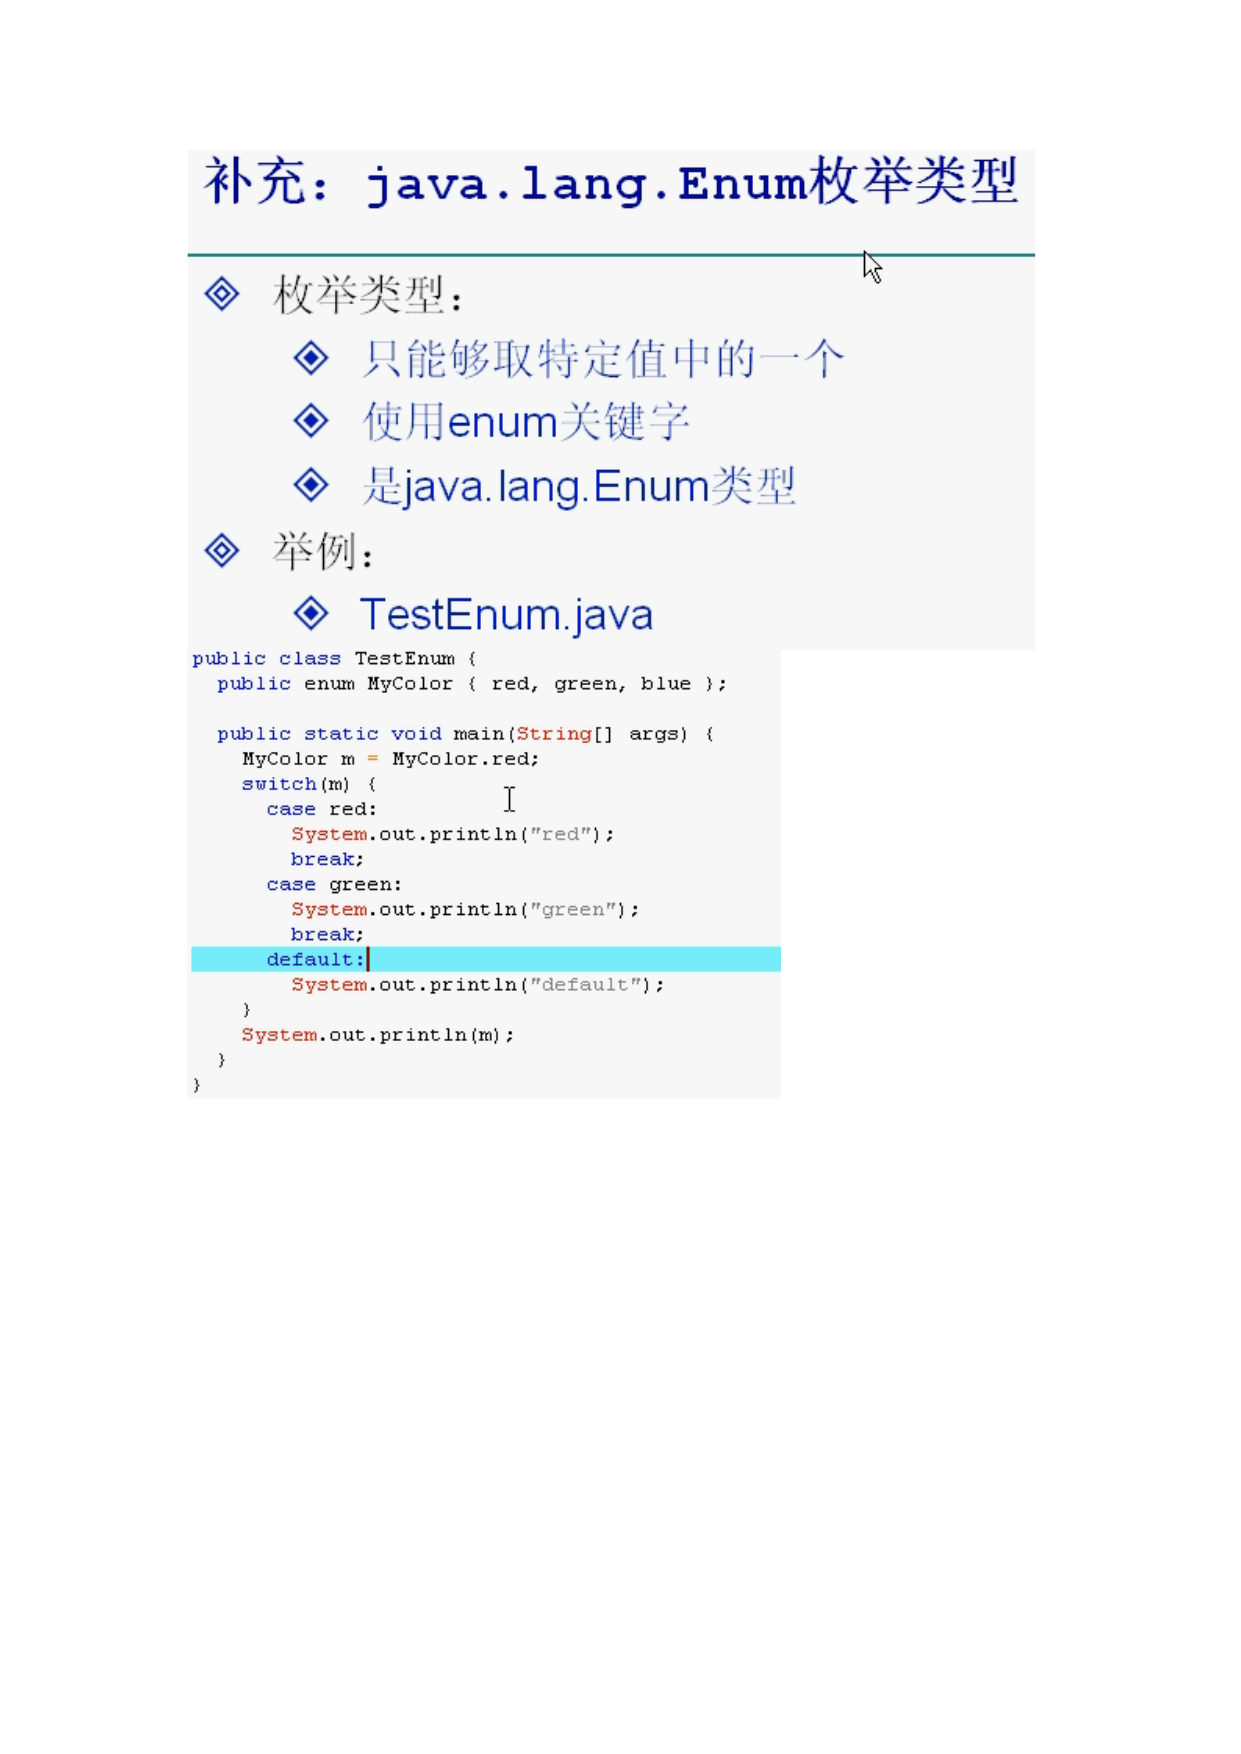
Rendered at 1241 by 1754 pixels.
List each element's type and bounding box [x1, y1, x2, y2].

picture [187, 150, 1036, 1099]
